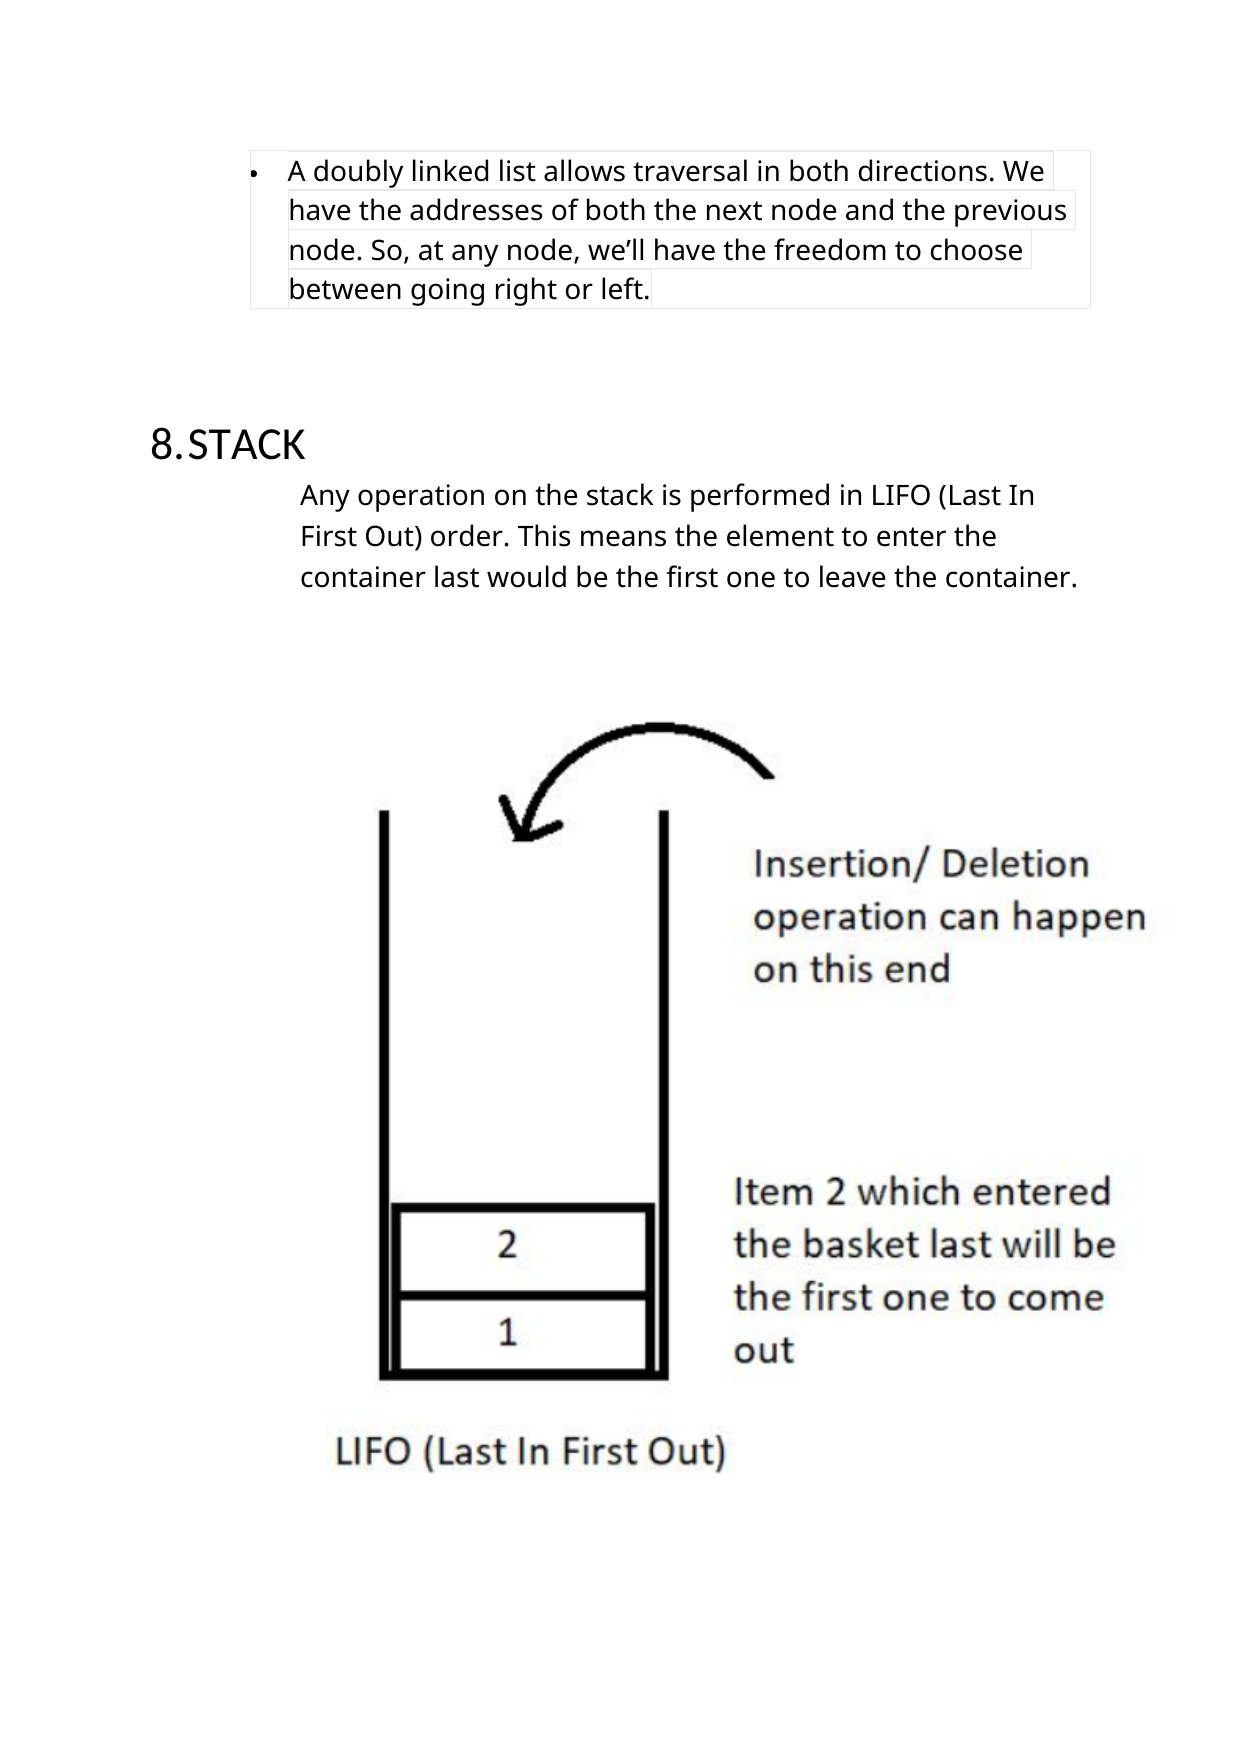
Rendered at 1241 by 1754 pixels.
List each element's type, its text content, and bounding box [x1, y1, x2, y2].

list STACK [150, 415, 1090, 471]
picture [300, 640, 1204, 1536]
list A doubly linked list allows traversal in both directions. We have the addresses of both the next node and the previous node. So, at any node, we’ll have the freedom to choose between going right or left. [289, 191, 1075, 229]
list A doubly linked list allows traversal in both directions. We have the addresses of both the next node and the previous node. So, at any node, we’ll have the freedom to choose between going right or left. [652, 151, 1090, 308]
list Any operation on the stack is performed in LIFO (Last In First Out) order. This means the element to enter the container last would be the first one to leave the container. [300, 475, 1090, 637]
list A doubly linked list allows traversal in both directions. We have the addresses of both the next node and the previous node. So, at any node, we’ll have the freedom to choose between going right or left. [251, 151, 1053, 308]
